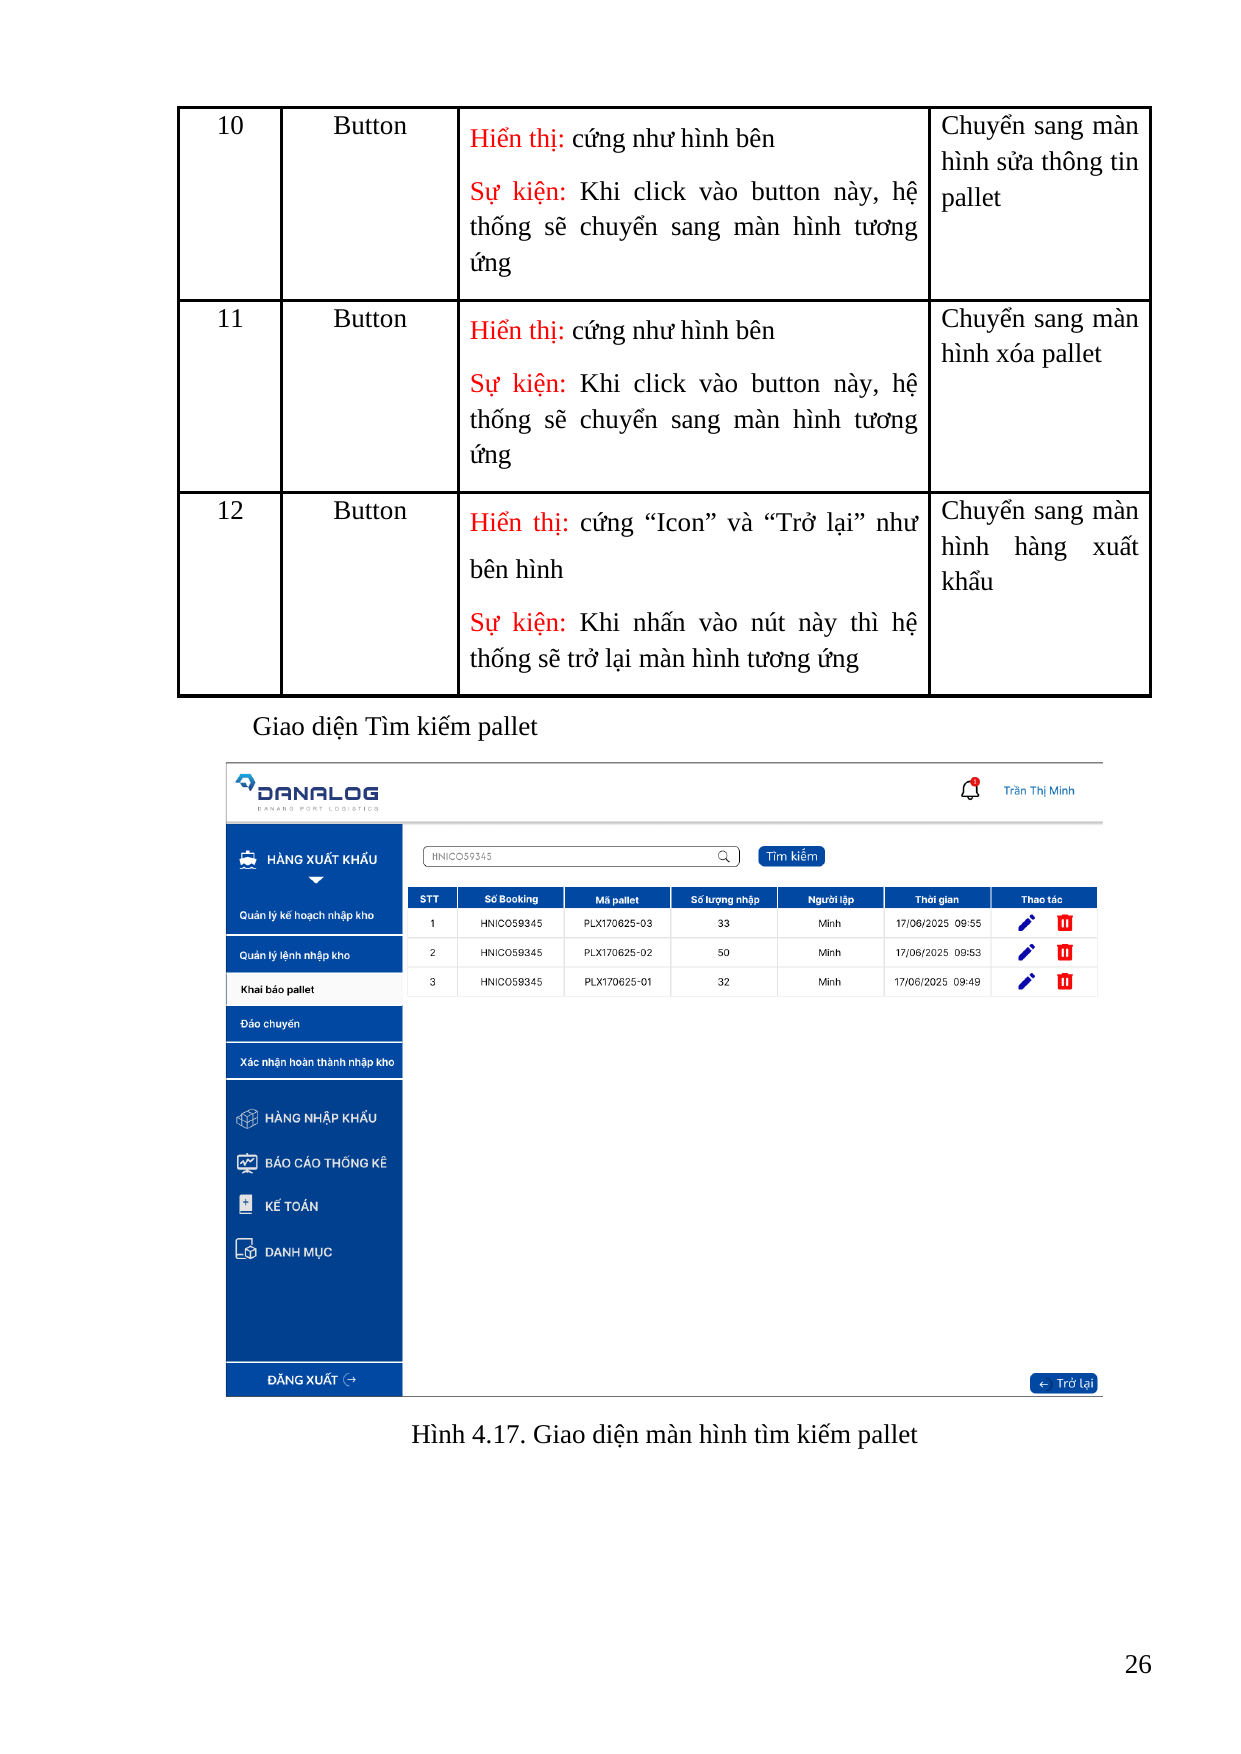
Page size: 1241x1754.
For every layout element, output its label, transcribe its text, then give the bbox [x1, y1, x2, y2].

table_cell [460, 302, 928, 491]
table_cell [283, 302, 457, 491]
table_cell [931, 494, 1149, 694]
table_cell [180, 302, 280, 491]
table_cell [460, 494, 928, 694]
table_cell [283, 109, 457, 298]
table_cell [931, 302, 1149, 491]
text Giao diện Tìm kiếm pallet [177, 710, 1152, 741]
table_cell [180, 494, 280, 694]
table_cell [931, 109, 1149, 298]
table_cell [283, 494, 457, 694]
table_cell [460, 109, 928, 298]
picture [225, 762, 1103, 1397]
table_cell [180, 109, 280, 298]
